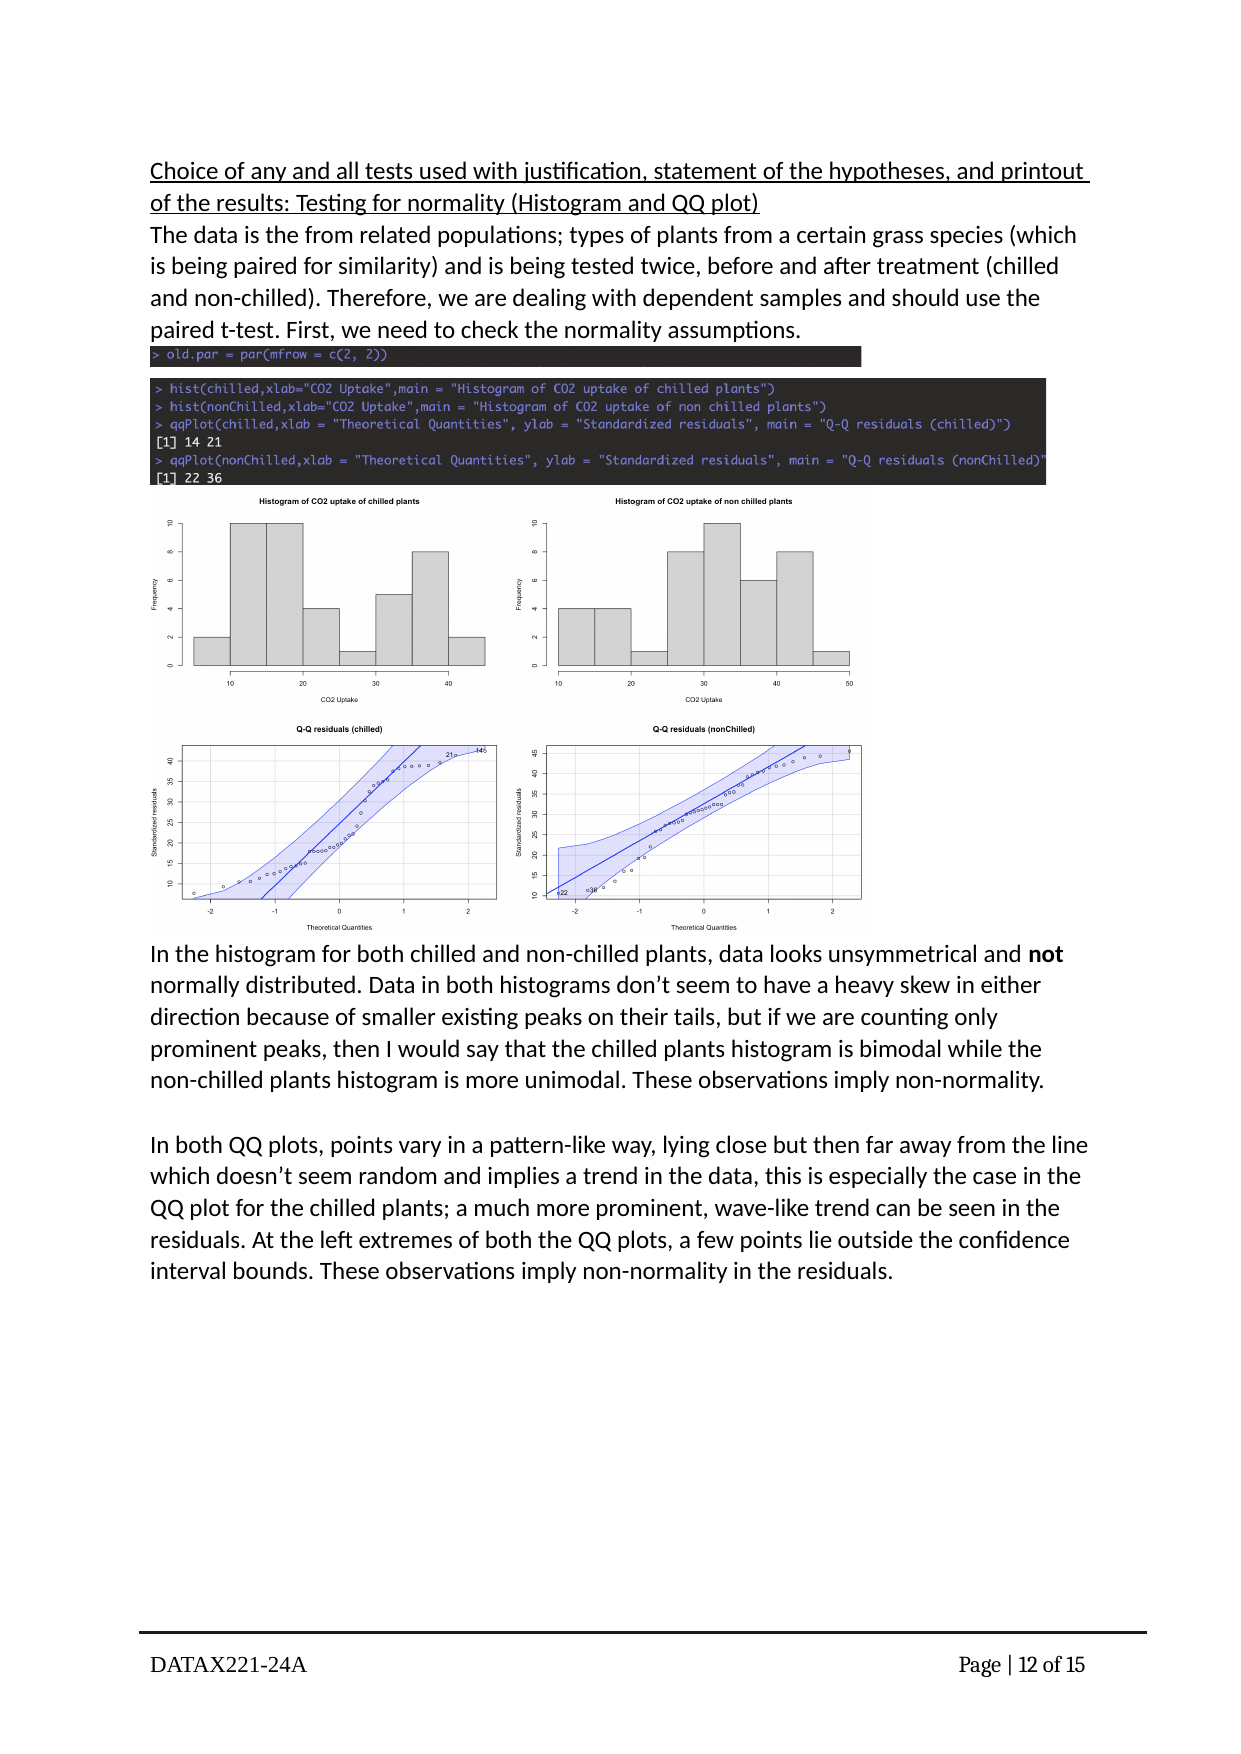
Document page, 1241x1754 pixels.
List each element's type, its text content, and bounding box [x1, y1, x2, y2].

text The data is the from related populations; types of plants from a certain grass species (which is being paired for similarity) and is being tested twice, before and after treatment (chilled and non-chilled). Therefore, we are dealing with dependent samples and should use the paired t-test. First, we need to check the normality assumptions. [150, 219, 1090, 344]
text Choice of any and all tests used with justification, statement of the hypotheses, and printout of the results: Testing for normality (Histogram and QQ plot) [150, 155, 1090, 181]
picture [150, 378, 1047, 485]
picture [150, 486, 876, 936]
text In the histogram for both chilled and non-chilled plants, data looks unsymmetrical and not normally distributed. Data in both histograms don’t seem to have a heavy skew in either direction because of smaller existing peaks on their tails, but if we are counting only prominent peaks, then I would say that the chilled plants histogram is bimodal while the non-chilled plants histogram is more unimodal. These observations imply non-normality. [150, 938, 1090, 1095]
text Choice of any and all tests used with justification, statement of the hypotheses, and printout of the results: Testing for normality (Histogram and QQ plot) [150, 183, 1090, 217]
picture [150, 346, 862, 367]
text In both QQ plots, points vary in a pattern-like way, lying close but then far away from the line which doesn’t seem random and implies a trend in the data, this is especially the case in the QQ plot for the chilled plants; a much more prominent, wave-like trend can be seen in the residuals. At the left extremes of both the QQ plots, a few points lie outside the confidence interval bounds. These observations imply non-normality in the residuals. [150, 1129, 1090, 1318]
